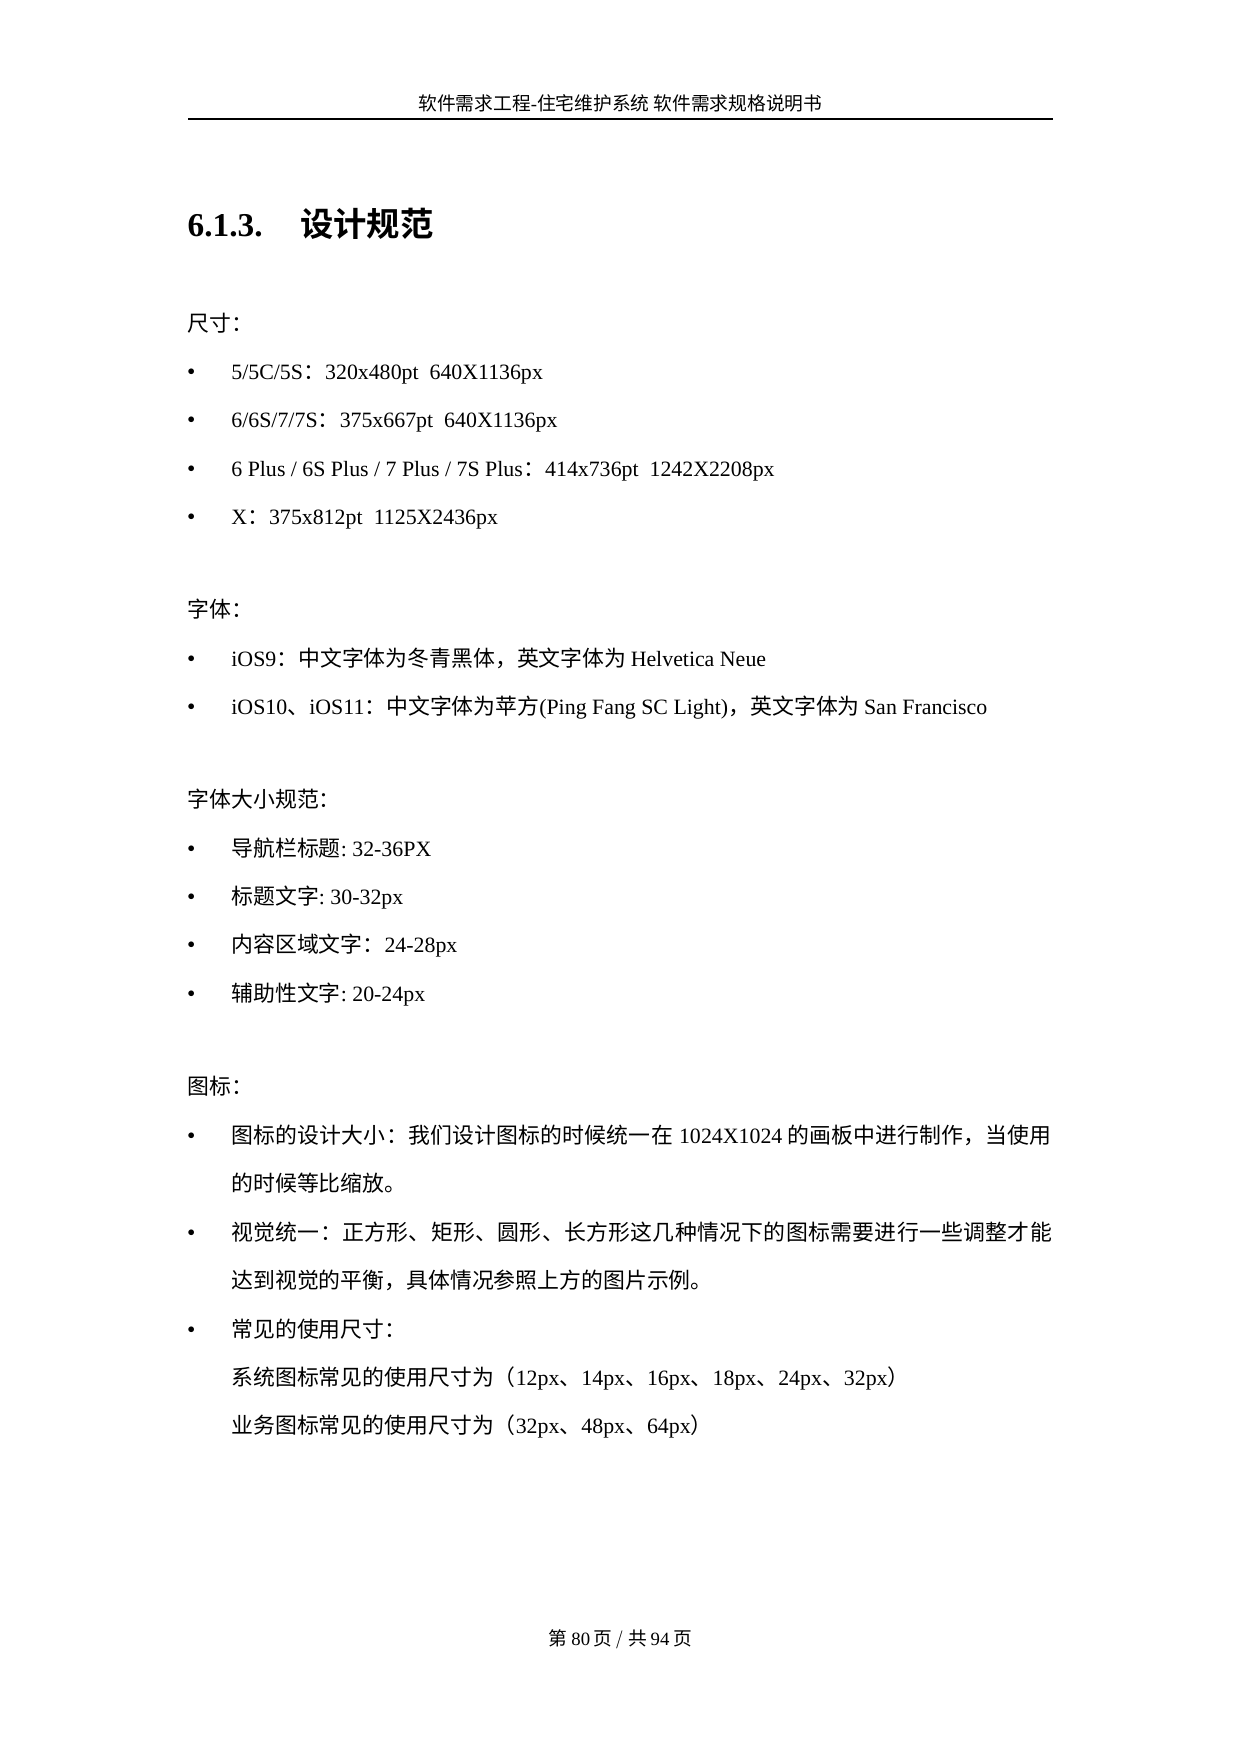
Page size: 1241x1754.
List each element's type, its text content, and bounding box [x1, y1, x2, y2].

list 6 Plus / 6S Plus / 7 Plus / 7S Plus：414x736pt 1242X2208px [187, 450, 1053, 483]
list 业务图标常见的使用尺寸为（32px、48px、64px） [231, 1408, 1053, 1441]
list 视觉统一：正方形、矩形、圆形、长方形这几种情况下的图标需要进行一些调整才能达到视觉的平衡，具体情况参照上方的图片示例。 [187, 1214, 1053, 1296]
list 常见的使用尺寸： [187, 1311, 1053, 1344]
text 字体大小规范： [187, 782, 1053, 814]
text 图标： [187, 1069, 1053, 1101]
subtitle 设计规范 [187, 189, 1053, 254]
text 尺寸： [187, 305, 1053, 338]
list 6/6S/7/7S：375x667pt 640X1136px [187, 402, 1053, 434]
list 5/5C/5S：320x480pt 640X1136px [187, 353, 1053, 386]
list X：375x812pt 1125X2436px [187, 498, 1053, 531]
list 图标的设计大小：我们设计图标的时候统一在1024X1024的画板中进行制作，当使用的时候等比缩放。 [187, 1117, 1053, 1198]
text 字体： [187, 592, 1053, 624]
list 辅助性文字: 20-24px [187, 975, 1053, 1008]
list 标题文字: 30-32px [187, 879, 1053, 911]
list 系统图标常见的使用尺寸为（12px、14px、16px、18px、24px、32px） [231, 1360, 1053, 1392]
list 导航栏标题: 32-36PX [187, 830, 1053, 863]
list 内容区域文字：24-28px [187, 927, 1053, 959]
list iOS9：中文字体为冬青黑体，英文字体为Helvetica Neue [187, 640, 1053, 673]
list iOS10、iOS11：中文字体为苹方(Ping Fang SC Light)，英文字体为San Francisco [187, 689, 1053, 721]
